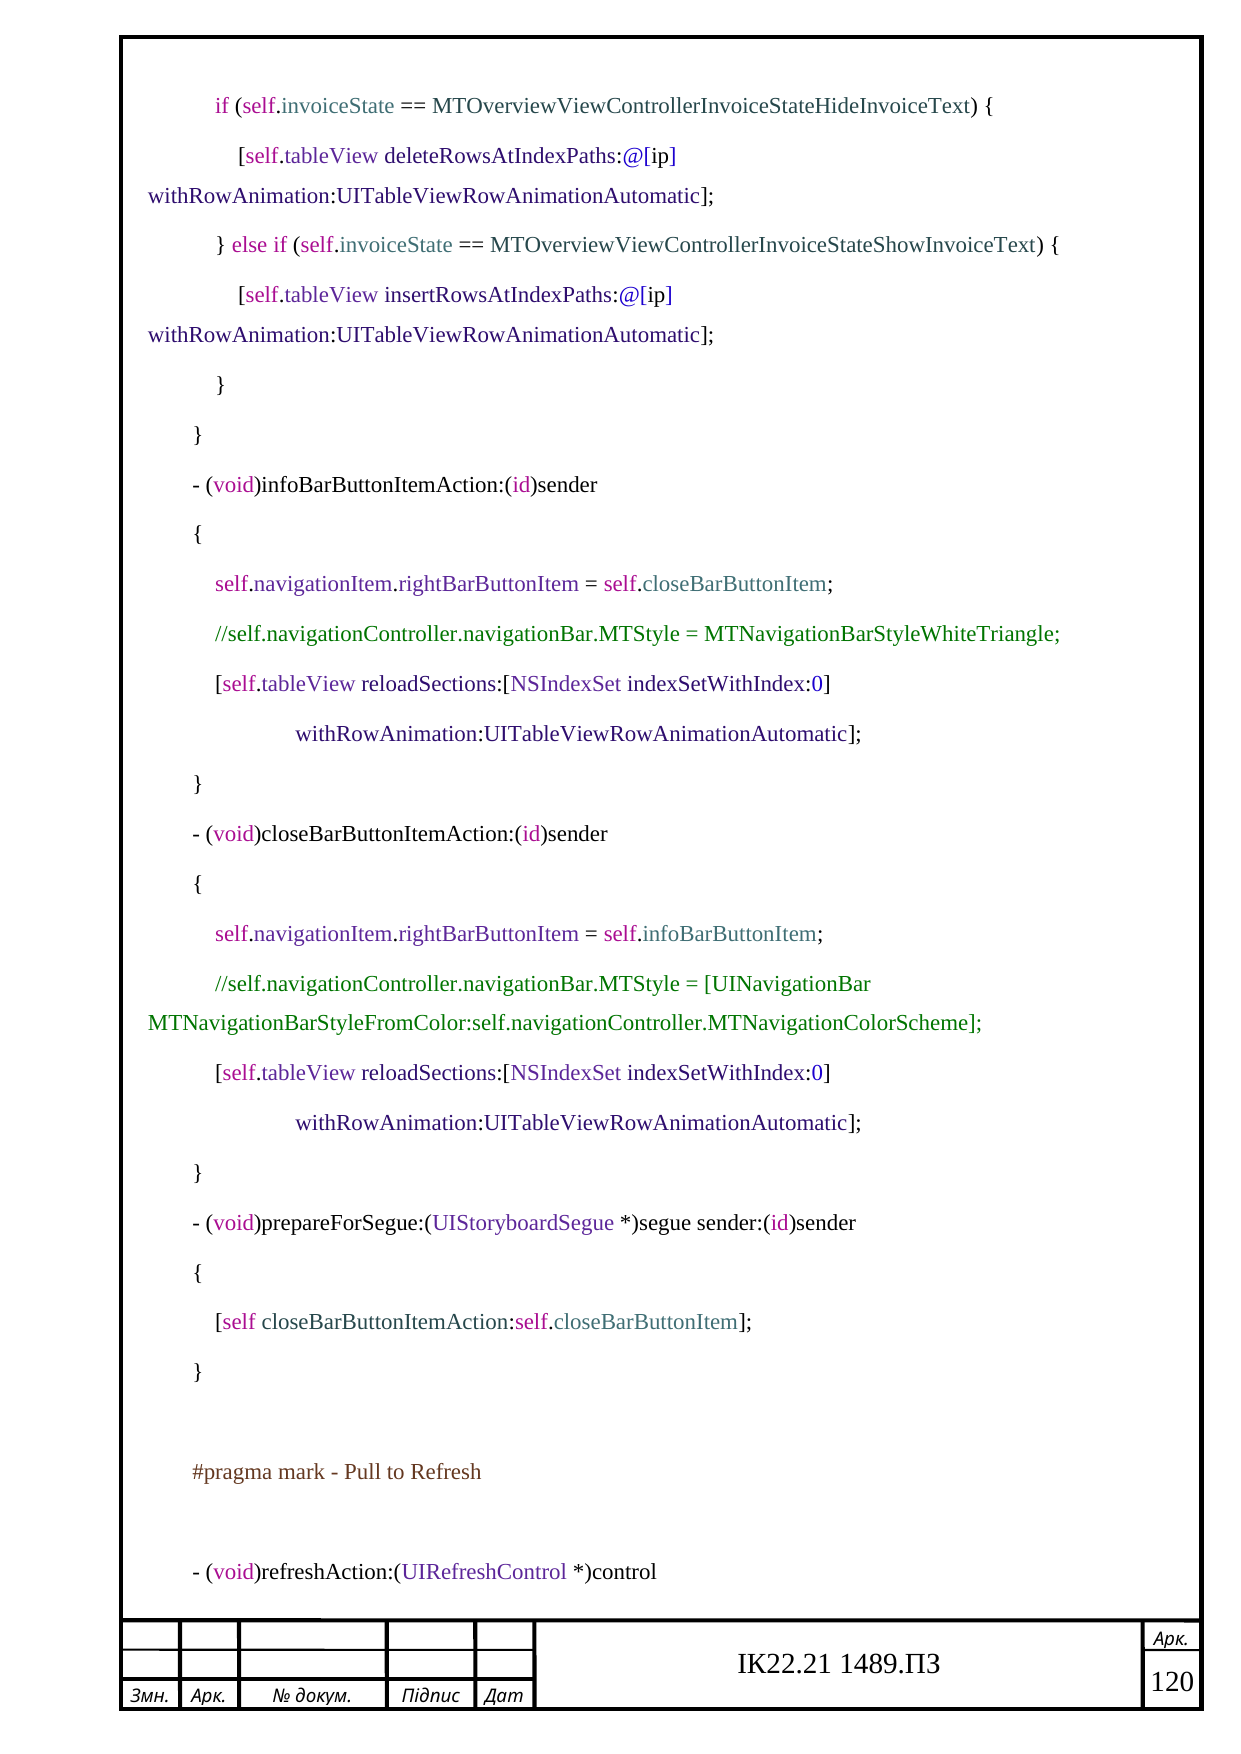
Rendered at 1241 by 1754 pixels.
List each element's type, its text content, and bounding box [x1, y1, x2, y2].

text { [148, 870, 1196, 896]
text - (void)refreshAction:(UIRefreshControl *)control [148, 1558, 1196, 1584]
text } [148, 770, 1196, 796]
text { [148, 521, 1196, 547]
text [self.tableView insertRowsAtIndexPaths:@[ip] withRowAnimation:UITableViewRowAnimationAutomatic]; [148, 281, 1196, 347]
text } else if (self.invoiceState == MTOverviewViewControllerInvoiceStateShowInvoiceText) { [148, 232, 1196, 258]
text //self.navigationController.navigationBar.MTStyle = MTNavigationBarStyleWhiteTriangle; [148, 620, 1196, 647]
text withRowAnimation:UITableViewRowAnimationAutomatic]; [148, 720, 1196, 746]
text [self.tableView reloadSections:[NSIndexSet indexSetWithIndex:0] [148, 670, 1196, 697]
text //self.navigationController.navigationBar.MTStyle = [UINavigationBar MTNavigationBarStyleFromColor:self.navigationController.MTNavigationColorScheme]; [148, 969, 1196, 1035]
text if (self.invoiceState == MTOverviewViewControllerInvoiceStateHideInvoiceText) { [148, 92, 1196, 119]
text } [148, 1159, 1196, 1185]
text - (void)prepareForSegue:(UIStoryboardSegue *)segue sender:(id)sender [148, 1209, 1196, 1235]
text #pragma mark - Pull to Refresh [148, 1458, 1196, 1484]
text - (void)infoBarButtonItemAction:(id)sender [148, 471, 1196, 497]
text } [148, 371, 1196, 397]
text { [148, 1258, 1196, 1285]
text self.navigationItem.rightBarButtonItem = self.closeBarButtonItem; [148, 570, 1196, 597]
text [148, 1308, 1196, 1335]
text } [148, 1358, 1196, 1385]
text [self.tableView deleteRowsAtIndexPaths:@[ip] withRowAnimation:UITableViewRowAnimationAutomatic]; [148, 142, 1196, 208]
text self.navigationItem.rightBarButtonItem = self.infoBarButtonItem; [148, 920, 1196, 946]
text [self.tableView reloadSections:[NSIndexSet indexSetWithIndex:0] [148, 1059, 1196, 1085]
text - (void)closeBarButtonItemAction:(id)sender [148, 820, 1196, 846]
text } [148, 421, 1196, 447]
text withRowAnimation:UITableViewRowAnimationAutomatic]; [148, 1109, 1196, 1135]
